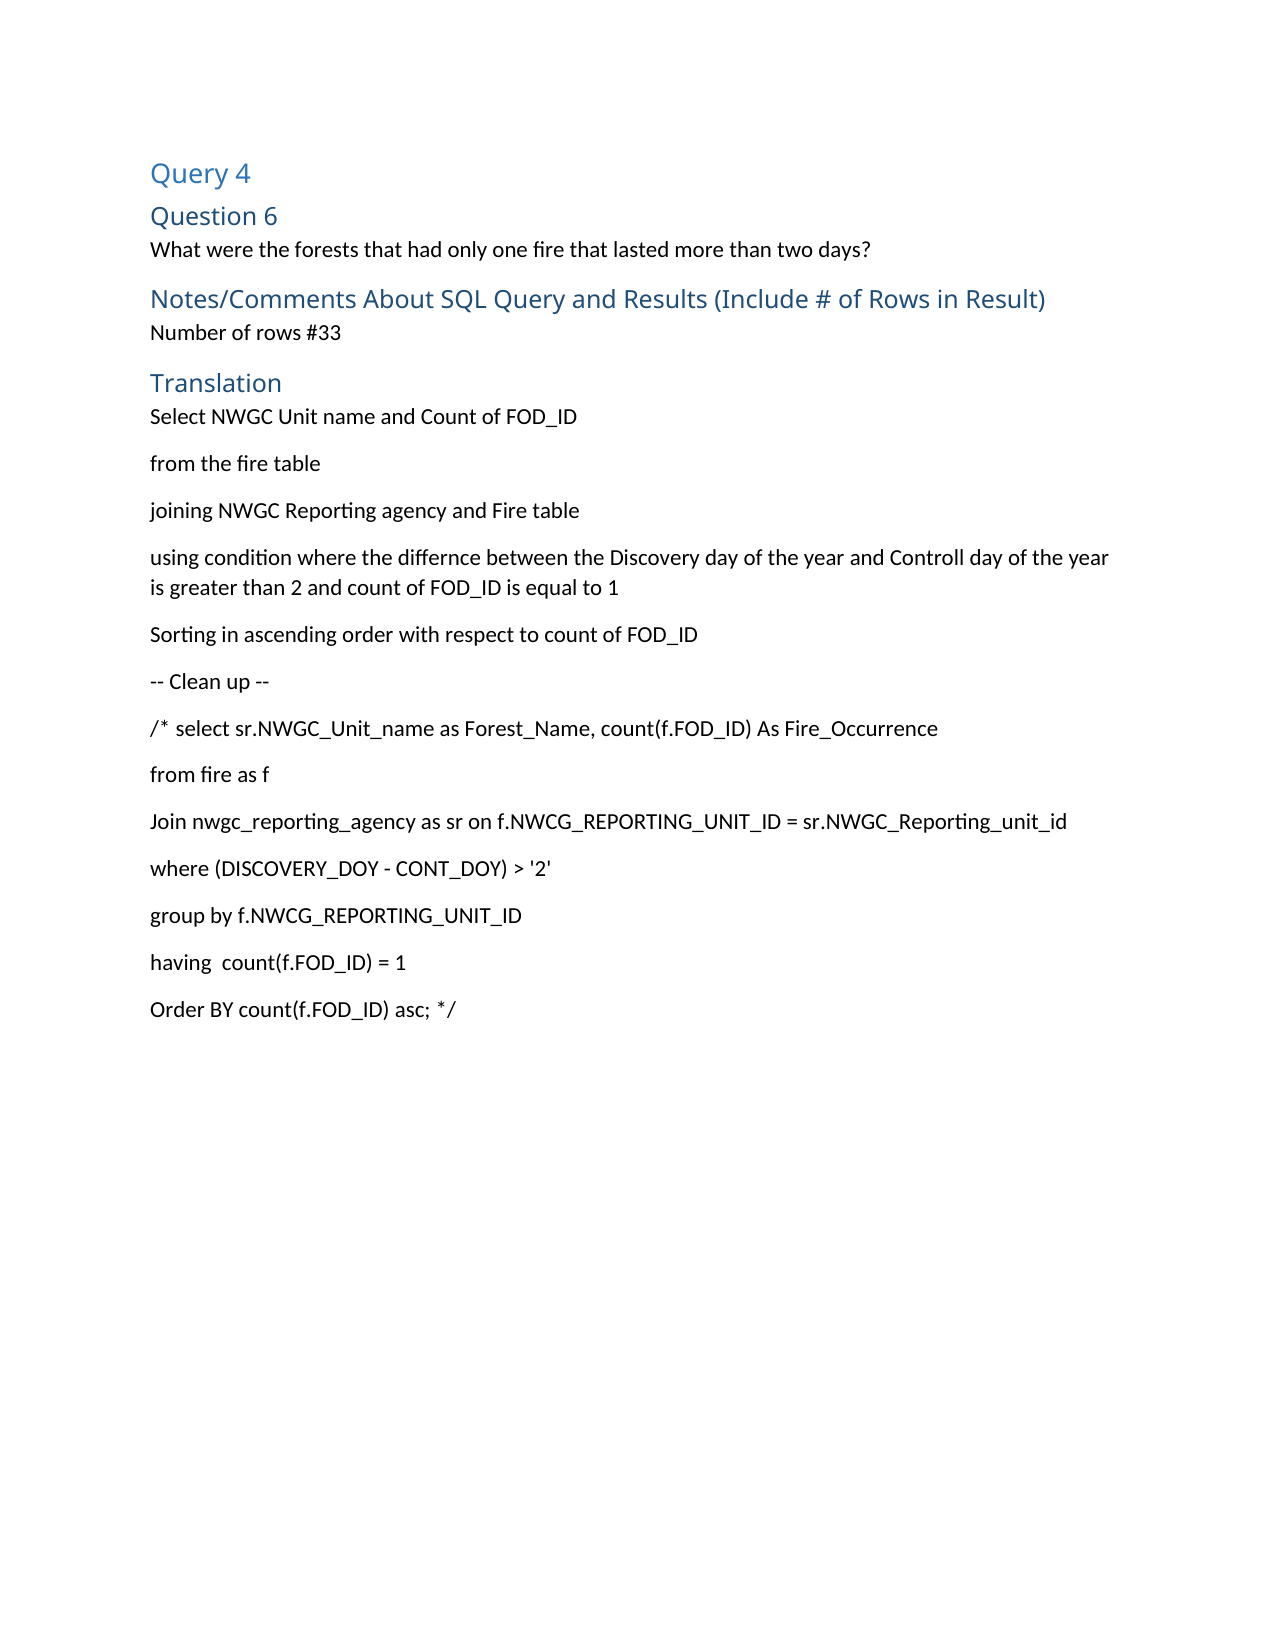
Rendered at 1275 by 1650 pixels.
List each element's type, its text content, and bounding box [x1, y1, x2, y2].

text group by f.NWCG_REPORTING_UNIT_ID [150, 901, 1125, 929]
text /* select sr.NWGC_Unit_name as Forest_Name, count(f.FOD_ID) As Fire_Occurrence [150, 714, 1125, 742]
text having count(f.FOD_ID) = 1 [150, 948, 1125, 976]
text Join nwgc_reporting_agency as sr on f.NWCG_REPORTING_UNIT_ID = sr.NWGC_Reporting_unit_id [150, 807, 1125, 835]
subtitle Query 4 [150, 154, 1125, 191]
text What were the forests that had only one fire that lasted more than two days? [150, 235, 1125, 263]
text from fire as f [150, 761, 1125, 788]
text Select NWGC Unit name and Count of FOD_ID [150, 402, 1125, 430]
text Order BY count(f.FOD_ID) asc; */ [150, 995, 1125, 1023]
subtitle Notes/Comments About SQL Query and Results (Include # of Rows in Result) [150, 282, 1125, 316]
text joining NWGC Reporting agency and Fire table [150, 496, 1125, 524]
text using condition where the differnce between the Discovery day of the year and Controll day of the year is greater than 2 and count of FOD_ID is equal to 1 [150, 543, 1125, 601]
text from the fire table [150, 449, 1125, 477]
text where (DISCOVERY_DOY - CONT_DOY) > '2' [150, 854, 1125, 882]
text -- Clean up -- [150, 667, 1125, 695]
text Sorting in ascending order with respect to count of FOD_ID [150, 620, 1125, 648]
subtitle Question 6 [150, 198, 1125, 232]
text Number of rows #33 [150, 318, 1125, 347]
subtitle Translation [150, 365, 1125, 399]
